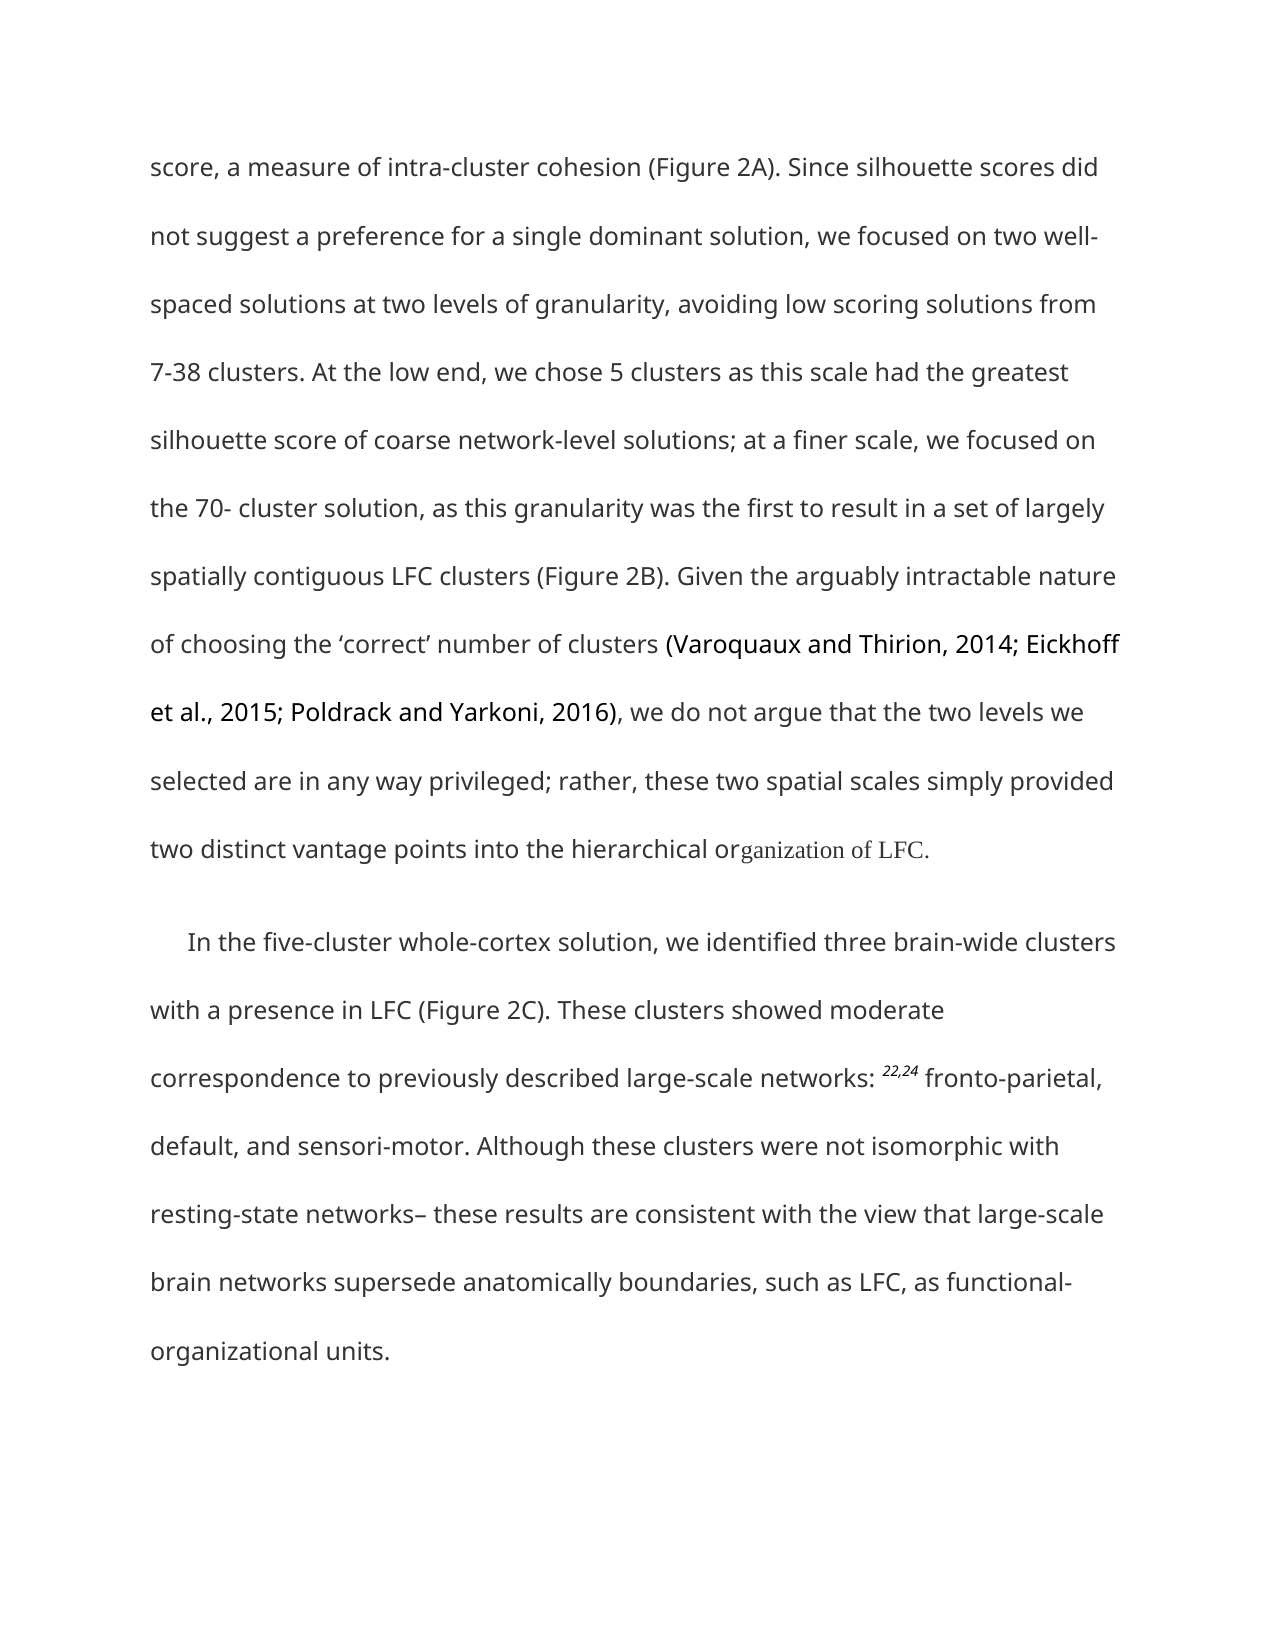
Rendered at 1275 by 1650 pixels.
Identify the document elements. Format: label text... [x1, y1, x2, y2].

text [150, 150, 1125, 865]
text In the five-cluster whole-cortex solution, we identified three brain-wide clusters with a presence in LFC (Figure 2C). These clusters showed moderate correspondence to previously described large-scale networks: 22,24 fronto-parietal, default, and sensori-motor. Although these clusters were not isomorphic with resting-state networks– these results are consistent with the view that large-scale brain networks supersede anatomically boundaries, such as LFC, as functional-organizational units. [150, 924, 1125, 1367]
